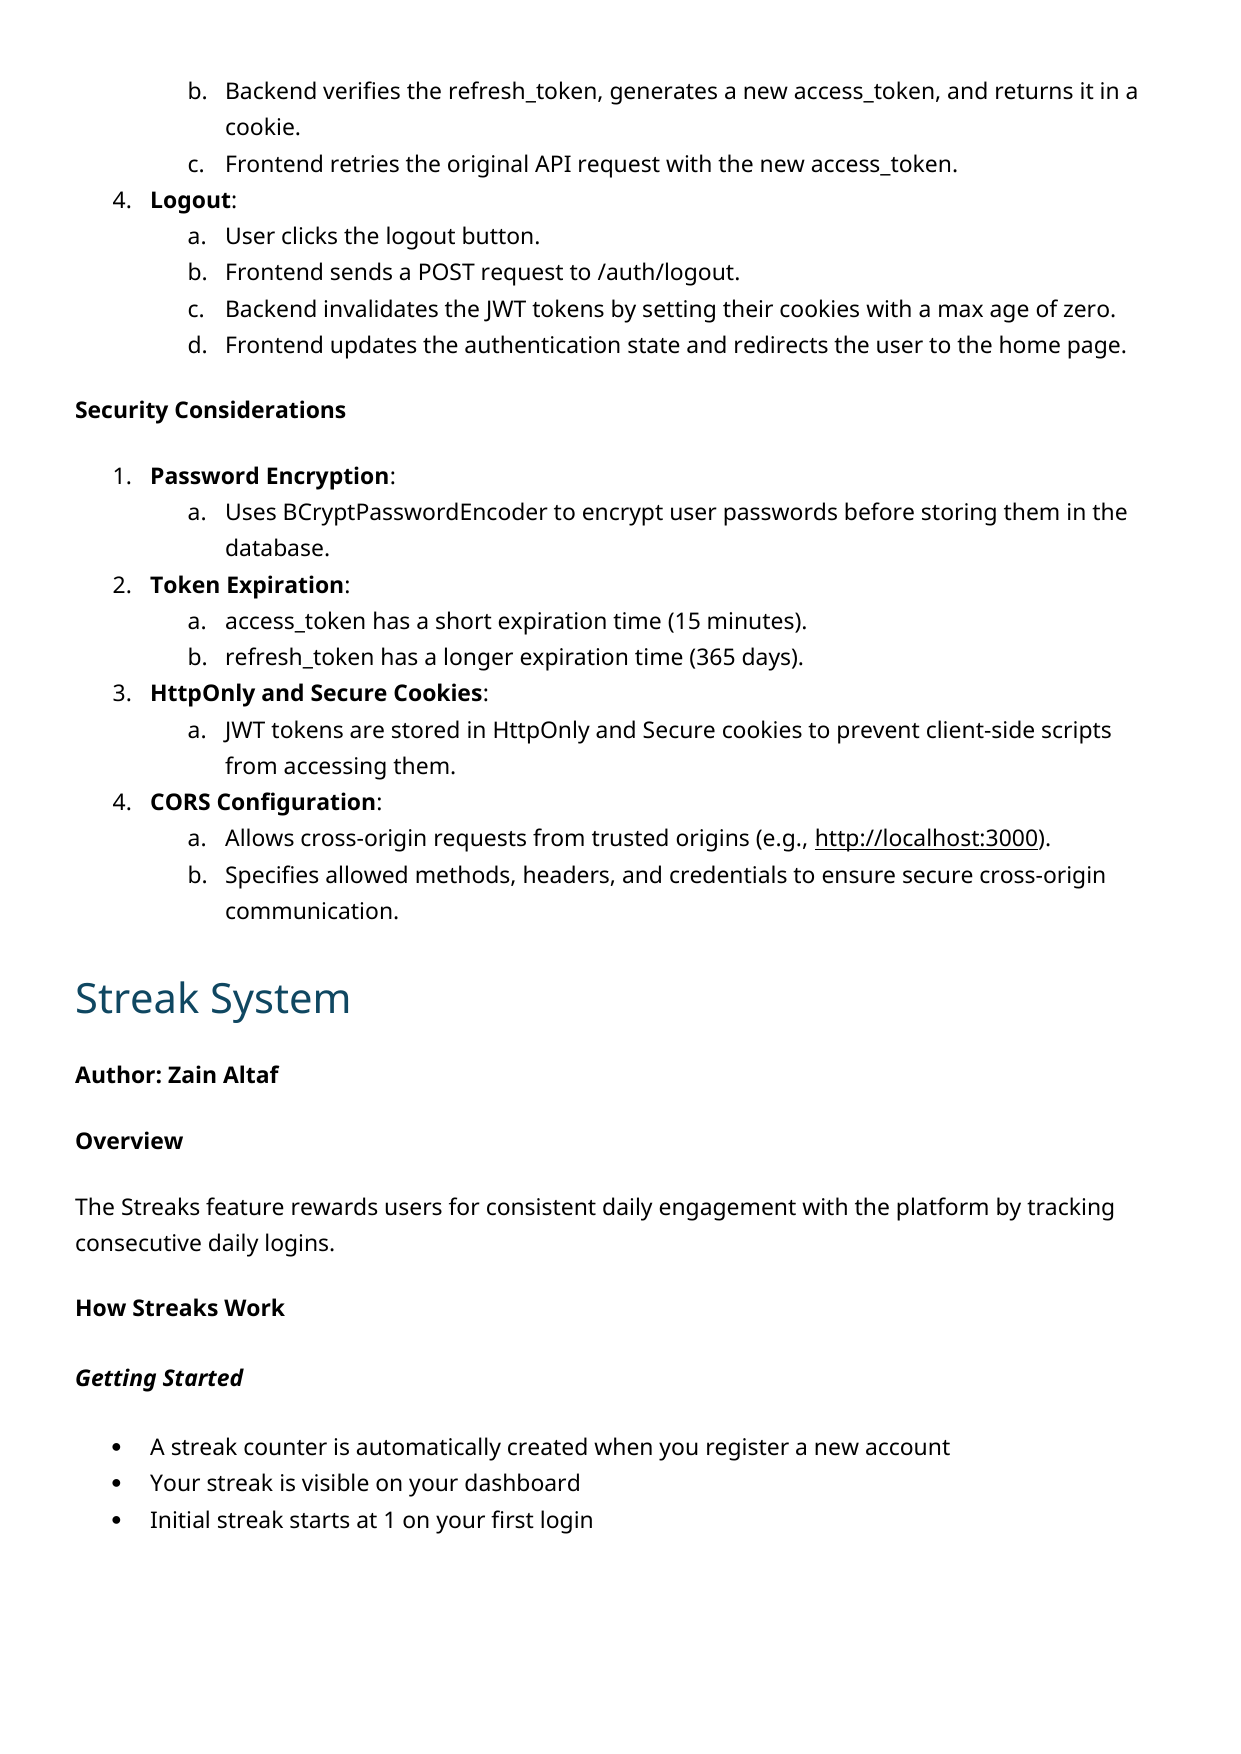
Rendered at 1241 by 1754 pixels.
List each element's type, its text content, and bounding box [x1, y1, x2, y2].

list Uses BCryptPasswordEncoder to encrypt user passwords before storing them in the database. [187, 496, 1165, 563]
subtitle Overview [75, 1125, 1165, 1156]
list Initial streak starts at 1 on your first login [112, 1504, 1165, 1535]
list HttpOnly and Secure Cookies: [112, 677, 1165, 708]
list refresh_token has a longer expiration time (365 days). [187, 641, 1165, 672]
text Author: Zain Altaf [75, 1059, 1165, 1091]
list Frontend updates the authentication state and redirects the user to the home page. [187, 329, 1165, 360]
text The Streaks feature rewards users for consistent daily engagement with the platform by tracking consecutive daily logins. [75, 1190, 1165, 1258]
list Password Encryption: [112, 460, 1165, 491]
subtitle Getting Started [75, 1362, 1165, 1393]
list Frontend retries the original API request with the new access_token. [187, 147, 1165, 179]
list JWT tokens are stored in HttpOnly and Secure cookies to prevent client-side scripts from accessing them. [187, 713, 1165, 781]
list A streak counter is automatically created when you register a new account [112, 1431, 1165, 1462]
list Frontend sends a POST request to /auth/logout. [187, 256, 1165, 287]
subtitle Streak System [75, 968, 1165, 1025]
list Backend verifies the refresh_token, generates a new access_token, and returns it in a cookie. [187, 75, 1165, 142]
subtitle How Streaks Work [75, 1292, 1165, 1323]
list Token Expiration: [112, 568, 1165, 600]
list Backend invalidates the JWT tokens by setting their cookies with a max age of zero. [187, 292, 1165, 324]
list Specifies allowed methods, headers, and credentials to ensure secure cross-origin communication. [187, 858, 1165, 926]
list User clicks the logout button. [187, 220, 1165, 251]
list Logout: [112, 184, 1165, 215]
list Allows cross-origin requests from trusted origins (e.g., http://localhost:3000). [187, 822, 1165, 853]
list access_token has a short expiration time (15 minutes). [187, 605, 1165, 636]
list Your streak is visible on your dashboard [112, 1467, 1165, 1499]
list CORS Configuration: [112, 786, 1165, 817]
subtitle Security Considerations [75, 394, 1165, 426]
